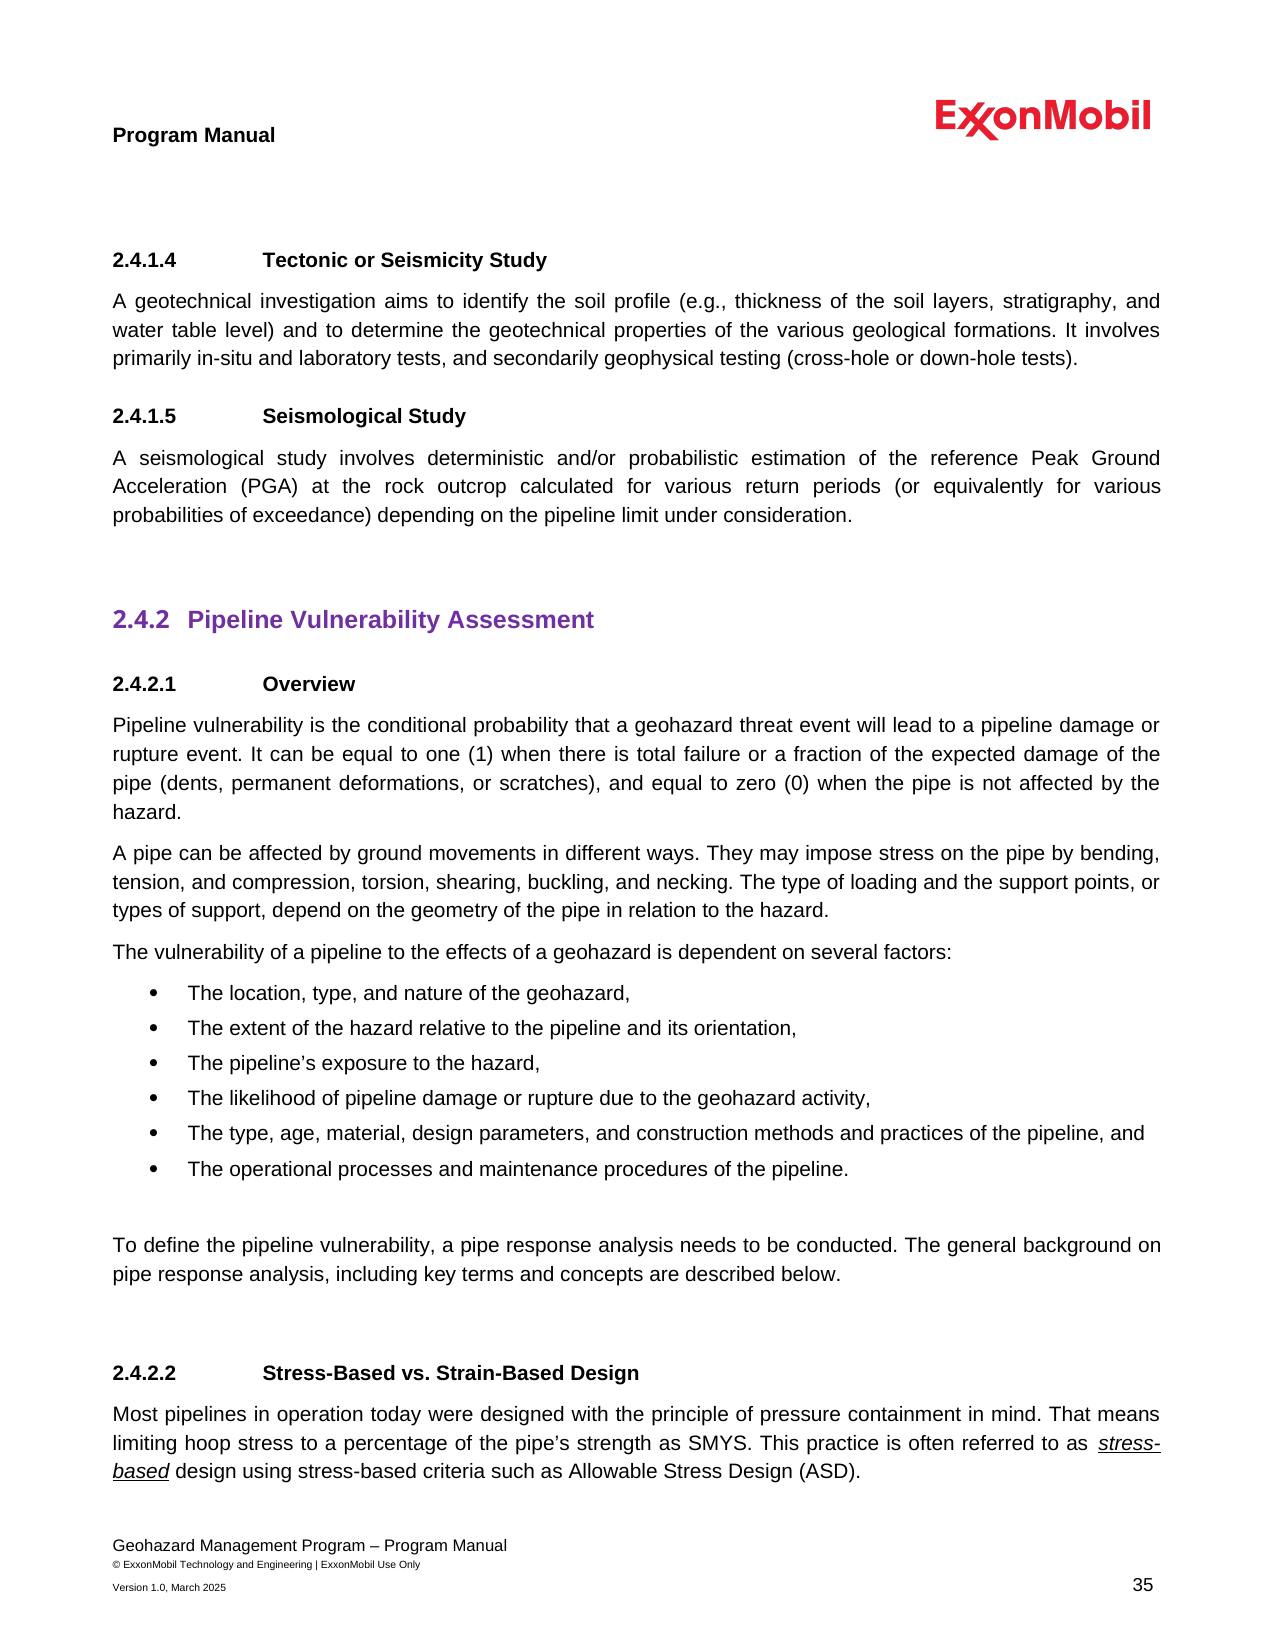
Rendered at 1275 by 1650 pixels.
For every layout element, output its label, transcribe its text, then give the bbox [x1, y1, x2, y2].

text To define the pipeline vulnerability, a pipe response analysis needs to be conducted. The general background on pipe response analysis, including key terms and concepts are described below. [112, 1233, 1162, 1285]
text A pipe can be affected by ground movements in different ways. They may impose stress on the pipe by bending, tension, and compression, torsion, shearing, buckling, and necking. The type of loading and the support points, or types of support, depend on the geometry of the pipe in relation to the hazard. [112, 841, 1162, 922]
text A seismological study involves deterministic and/or probabilistic estimation of the reference Peak Ground Acceleration (PGA) at the rock outcrop calculated for various return periods (or equivalently for various probabilities of exceedance) depending on the pipeline limit under consideration. [112, 445, 1162, 527]
list The pipeline’s exposure to the hazard, [150, 1051, 1162, 1075]
list The likelihood of pipeline damage or rupture due to the geohazard activity, [150, 1086, 1162, 1110]
subtitle Stress-Based vs. Strain-Based Design [112, 1361, 1162, 1384]
subtitle Tectonic or Seismicity Study [112, 247, 1162, 271]
subtitle Overview [112, 672, 1162, 696]
picture [932, 97, 1154, 143]
subtitle Seismological Study [112, 404, 1162, 428]
list The location, type, and nature of the geohazard, [150, 981, 1162, 1005]
list The type, age, material, design parameters, and construction methods and practices of the pipeline, and [150, 1121, 1162, 1145]
subtitle Pipeline Vulnerability Assessment [112, 602, 1162, 636]
list The operational processes and maintenance procedures of the pipeline. [150, 1156, 1162, 1180]
list The extent of the hazard relative to the pipeline and its orientation, [150, 1016, 1162, 1040]
text The vulnerability of a pipeline to the effects of a geohazard is dependent on several factors: [112, 939, 1162, 963]
text Most pipelines in operation today were designed with the principle of pressure containment in mind. That means limiting hoop stress to a percentage of the pipe’s strength as SMYS. This practice is often referred to as stress-based design using stress-based criteria such as Allowable Stress Design (ASD). [112, 1402, 1162, 1483]
text A geotechnical investigation aims to identify the soil profile (e.g., thickness of the soil layers, stratigraphy, and water table level) and to determine the geotechnical properties of the various geological formations. It involves primarily in-situ and laboratory tests, and secondarily geophysical testing (cross-hole or down-hole tests). [112, 289, 1162, 370]
text Pipeline vulnerability is the conditional probability that a geohazard threat event will lead to a pipeline damage or rupture event. It can be equal to one (1) when there is total failure or a fraction of the expected damage of the pipe (dents, permanent deformations, or scratches), and equal to zero (0) when the pipe is not affected by the hazard. [112, 713, 1162, 823]
